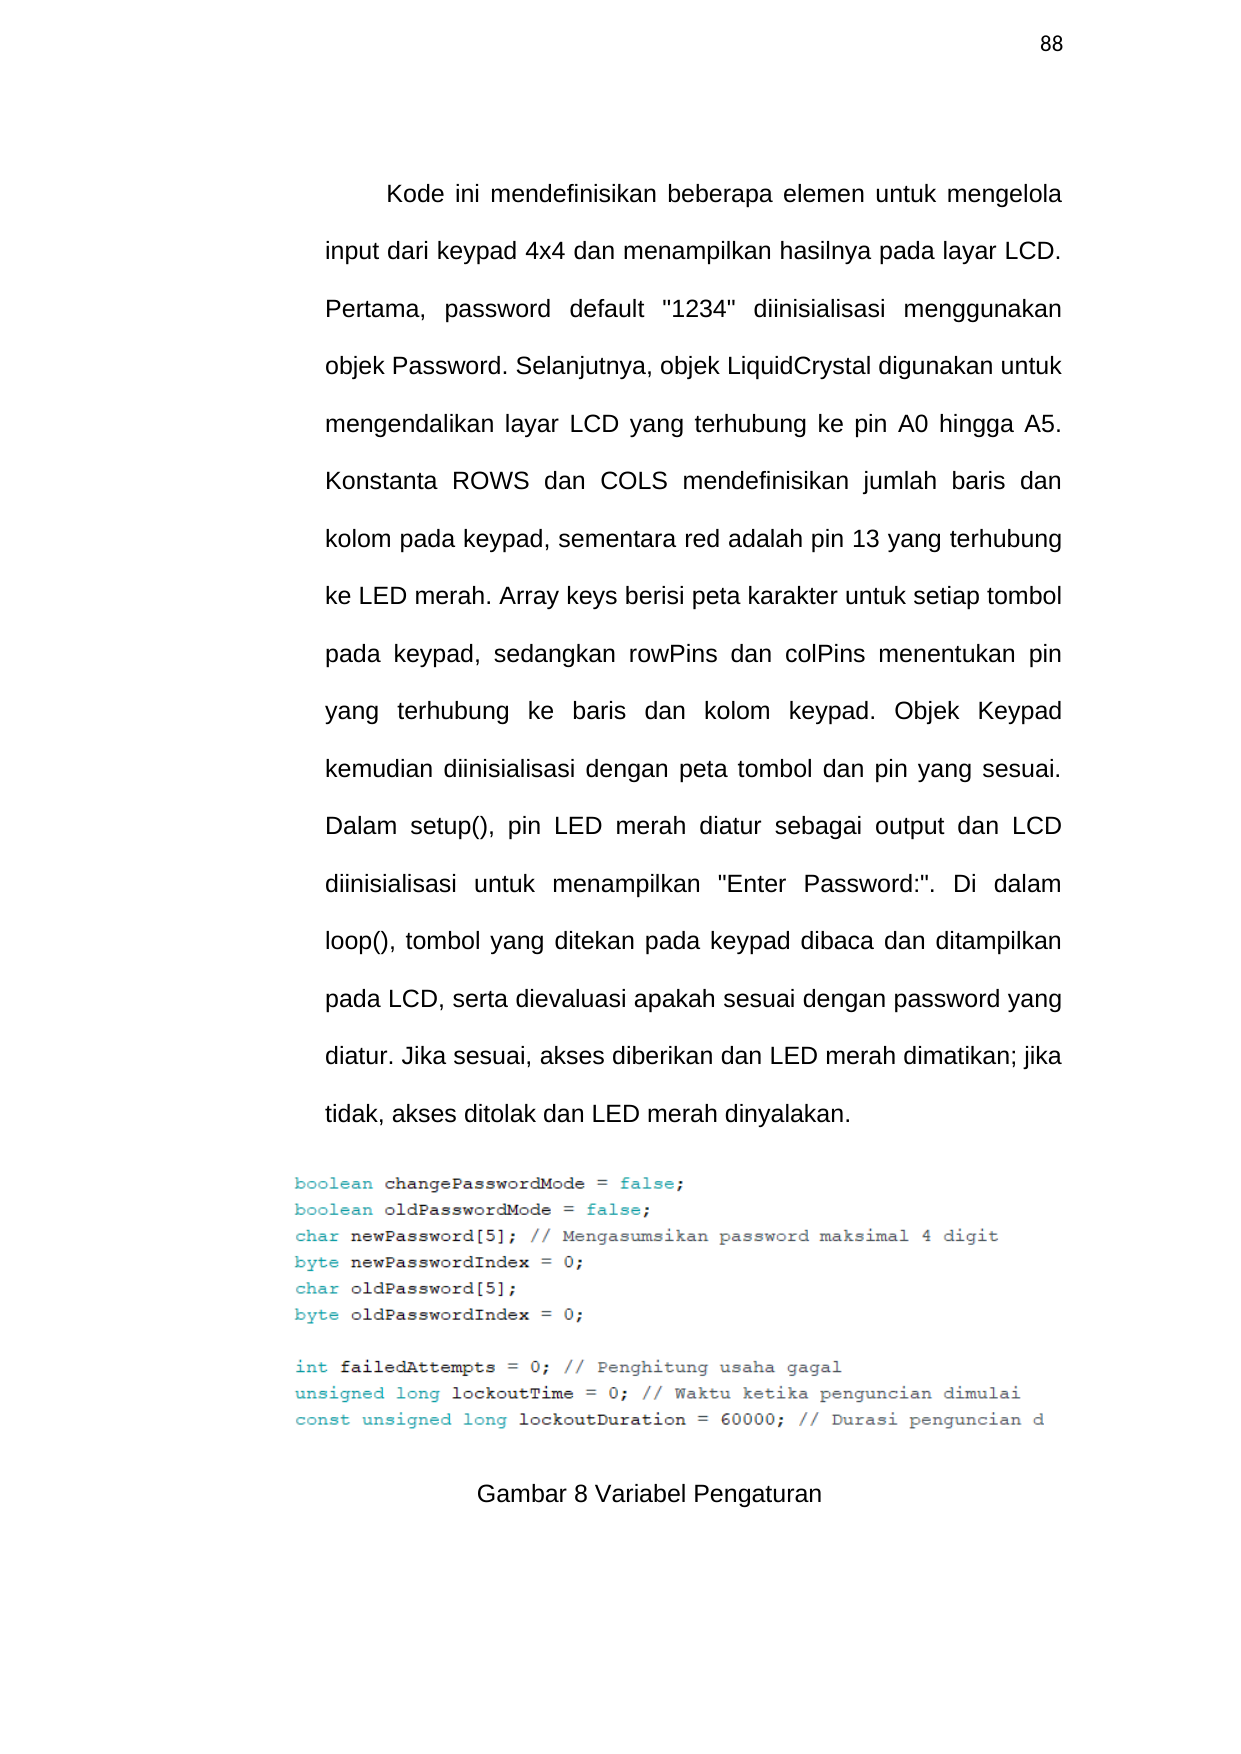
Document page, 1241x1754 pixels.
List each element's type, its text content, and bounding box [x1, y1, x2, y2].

picture [285, 1156, 1044, 1446]
list Gambar 8 Variabel Pengaturan [236, 1479, 1063, 1508]
list Kode ini mendefinisikan beberapa elemen untuk mengelola input dari keypad 4x4 dan menampilkan hasilnya pada layar LCD. Pertama, password default "1234" diinisialisasi menggunakan objek Password. Selanjutnya, objek LiquidCrystal digunakan untuk mengendalikan layar LCD yang terhubung ke pin A0 hingga A5. Konstanta ROWS dan COLS mendefinisikan jumlah baris dan kolom pada keypad, sementara red adalah pin 13 yang terhubung ke LED merah. Array keys berisi peta karakter untuk setiap tombol pada keypad, sedangkan rowPins dan colPins menentukan pin yang terhubung ke baris dan kolom keypad. Objek Keypad kemudian diinisialisasi dengan peta tombol dan pin yang sesuai. Dalam setup(), pin LED merah diatur sebagai output dan LCD diinisialisasi untuk menampilkan "Enter Password:". Di dalam loop(), tombol yang ditekan pada keypad dibaca dan ditampilkan pada LCD, serta dievaluasi apakah sesuai dengan password yang diatur. Jika sesuai, akses diberikan dan LED merah dimatikan; jika tidak, akses ditolak dan LED merah dinyalakan. [325, 178, 1063, 1127]
